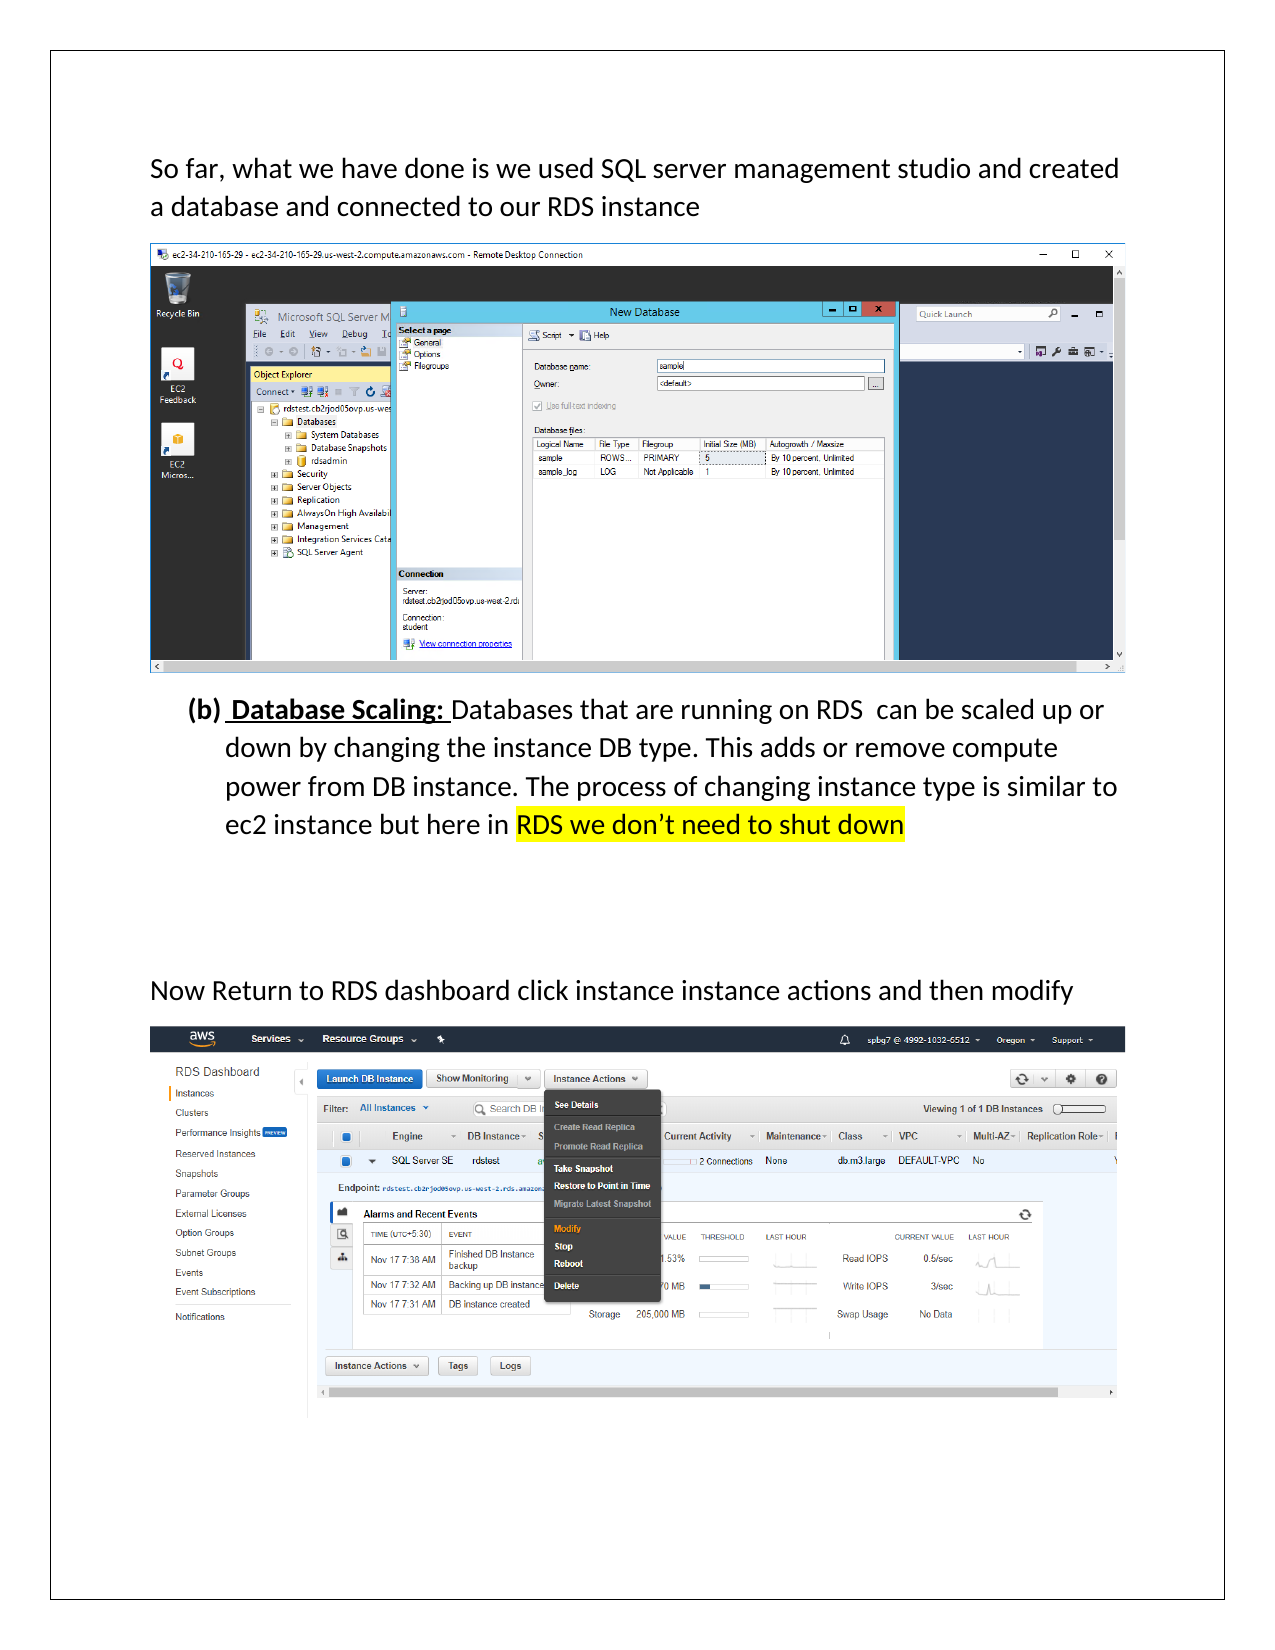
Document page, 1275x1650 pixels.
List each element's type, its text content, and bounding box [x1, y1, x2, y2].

picture [150, 1026, 1125, 1418]
picture [150, 243, 1125, 673]
text Now Return to RDS dashboard click instance instance actions and then modify [150, 972, 1125, 1007]
list Database Scaling: Databases that are running on RDS can be scaled up or down by changing the instance DB type. This adds or remove compute power from DB instance. The process of changing instance type is similar to ec2 instance but here in RDS we don’t need to shut down [187, 691, 1125, 842]
text So far, what we have done is we used SQL server management studio and created a database and connected to our RDS instance [150, 150, 1125, 224]
